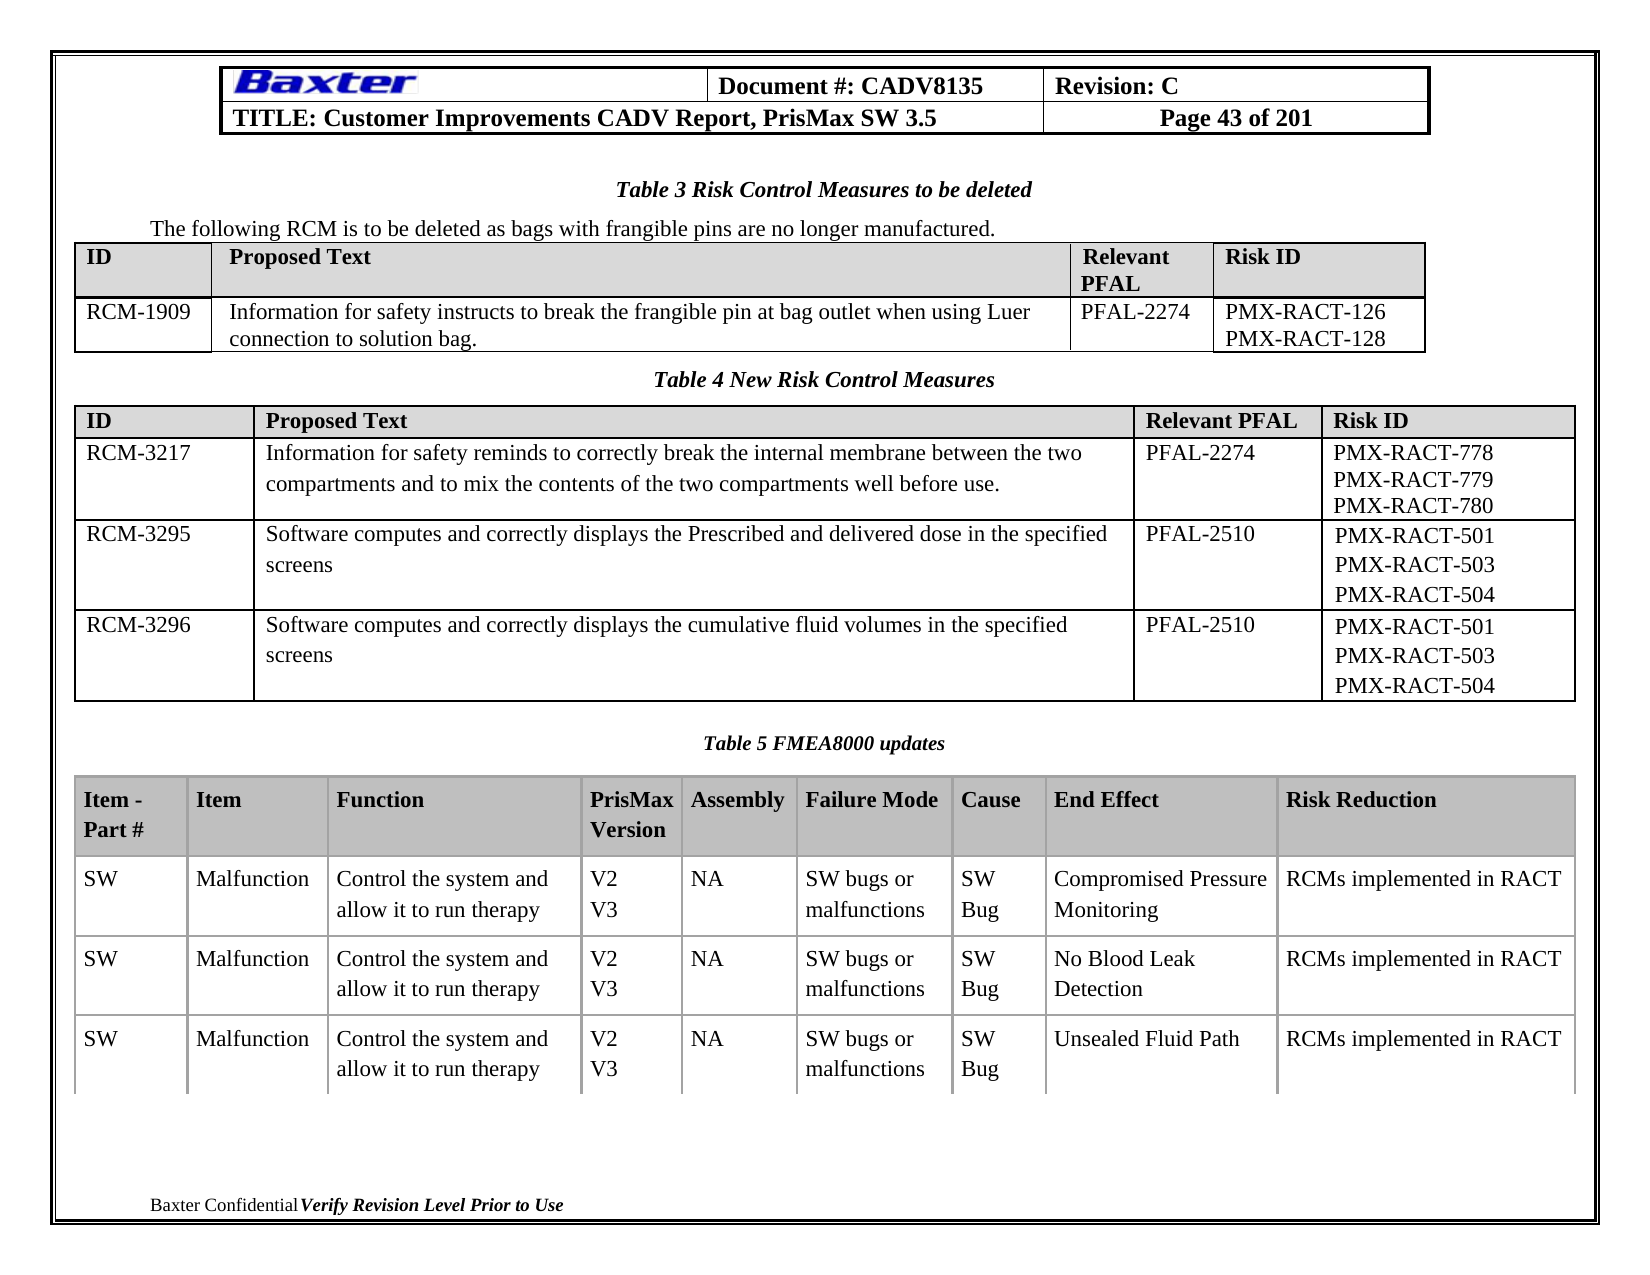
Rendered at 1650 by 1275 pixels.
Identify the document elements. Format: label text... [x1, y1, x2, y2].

table_header Proposed Text [212, 243, 1070, 296]
table_header PrisMax Version [583, 778, 681, 855]
table_cell RCMs implemented in RACT [1279, 1016, 1574, 1094]
table_header Relevant PFAL [1135, 407, 1321, 437]
table_cell SW Bug [954, 937, 1045, 1014]
table_cell Compromised Pressure Monitoring [1047, 857, 1276, 934]
table_cell SW [76, 937, 186, 1014]
table_cell SW [76, 1016, 186, 1094]
text Table 3 Risk Control Measures to be deleted [150, 176, 1500, 203]
table_cell PFAL-2274 [1070, 298, 1213, 351]
table_cell RCM-3217 [76, 439, 253, 518]
picture [232, 70, 420, 96]
table_header End Effect [1047, 778, 1276, 855]
table_cell Information for safety instructs to break the frangible pin at bag outlet when using Luer connection to solution bag. [212, 298, 1070, 351]
table_cell V2 V3 [583, 937, 681, 1014]
table_header Item [189, 778, 327, 855]
table_header Relevant PFAL [1071, 243, 1213, 296]
table_header Cause [954, 778, 1045, 855]
table_cell Malfunction [189, 937, 327, 1014]
table_cell No Blood Leak Detection [1047, 937, 1276, 1014]
table_cell Malfunction [189, 857, 327, 934]
table_cell PFAL-2274 [1135, 439, 1321, 518]
table_cell Control the system and allow it to run therapy [329, 1016, 580, 1094]
table_header ID [76, 407, 253, 437]
table_cell RCMs implemented in RACT [1279, 937, 1574, 1014]
table_cell Control the system and allow it to run therapy [329, 857, 580, 934]
table_cell NA [683, 937, 796, 1014]
table_cell Software computes and correctly displays the cumulative fluid volumes in the specified screens [255, 611, 1133, 700]
table_header Risk ID [1323, 407, 1574, 437]
table_cell PMX-RACT-778 PMX-RACT-779 PMX-RACT-780 [1323, 439, 1574, 518]
text The following RCM is to be deleted as bags with frangible pins are no longer manufactured. [150, 215, 1500, 242]
table_cell SW Bug [954, 1016, 1045, 1094]
table_cell PFAL-2510 [1135, 521, 1321, 609]
table_cell V2 V3 [583, 857, 681, 934]
table_cell SW bugs or malfunctions [798, 937, 951, 1014]
table_cell SW [76, 857, 186, 934]
table_cell Control the system and allow it to run therapy [329, 937, 580, 1014]
table_cell RCM-3295 [76, 521, 253, 609]
table_cell SW bugs or malfunctions [798, 857, 951, 934]
table_header Failure Mode [798, 778, 951, 855]
table_header Risk Reduction [1279, 778, 1574, 855]
table_cell Information for safety reminds to correctly break the internal membrane between the two compartments and to mix the contents of the two compartments well before use. [255, 439, 1133, 518]
table_cell [1323, 611, 1574, 700]
table_cell V2 V3 [583, 1016, 681, 1094]
text Table 4 New Risk Control Measures [150, 366, 1500, 392]
table_cell PFAL-2510 [1135, 611, 1321, 700]
table_cell PMX-RACT-126 PMX-RACT-128 [1214, 299, 1424, 351]
table_header Function [329, 778, 580, 855]
table_header Proposed Text [255, 407, 1133, 437]
table_header Risk ID [1214, 244, 1424, 296]
table_cell RCM-1909 [76, 299, 211, 351]
table_cell [1323, 521, 1574, 609]
table_header Item - Part # [76, 778, 186, 855]
table_cell Software computes and correctly displays the Prescribed and delivered dose in the specified screens [255, 521, 1133, 609]
table_cell SW Bug [954, 857, 1045, 934]
table_cell RCM-3296 [76, 611, 253, 700]
table_cell SW bugs or malfunctions [798, 1016, 951, 1094]
table_cell RCMs implemented in RACT [1279, 857, 1574, 934]
table_cell NA [683, 1016, 796, 1094]
table_cell Malfunction [189, 1016, 327, 1094]
table_cell NA [683, 857, 796, 934]
table_header ID [76, 244, 211, 296]
table_header Assembly [683, 778, 796, 855]
text Table 5 FMEA8000 updates [150, 731, 1500, 754]
table_cell Unsealed Fluid Path [1047, 1016, 1276, 1094]
